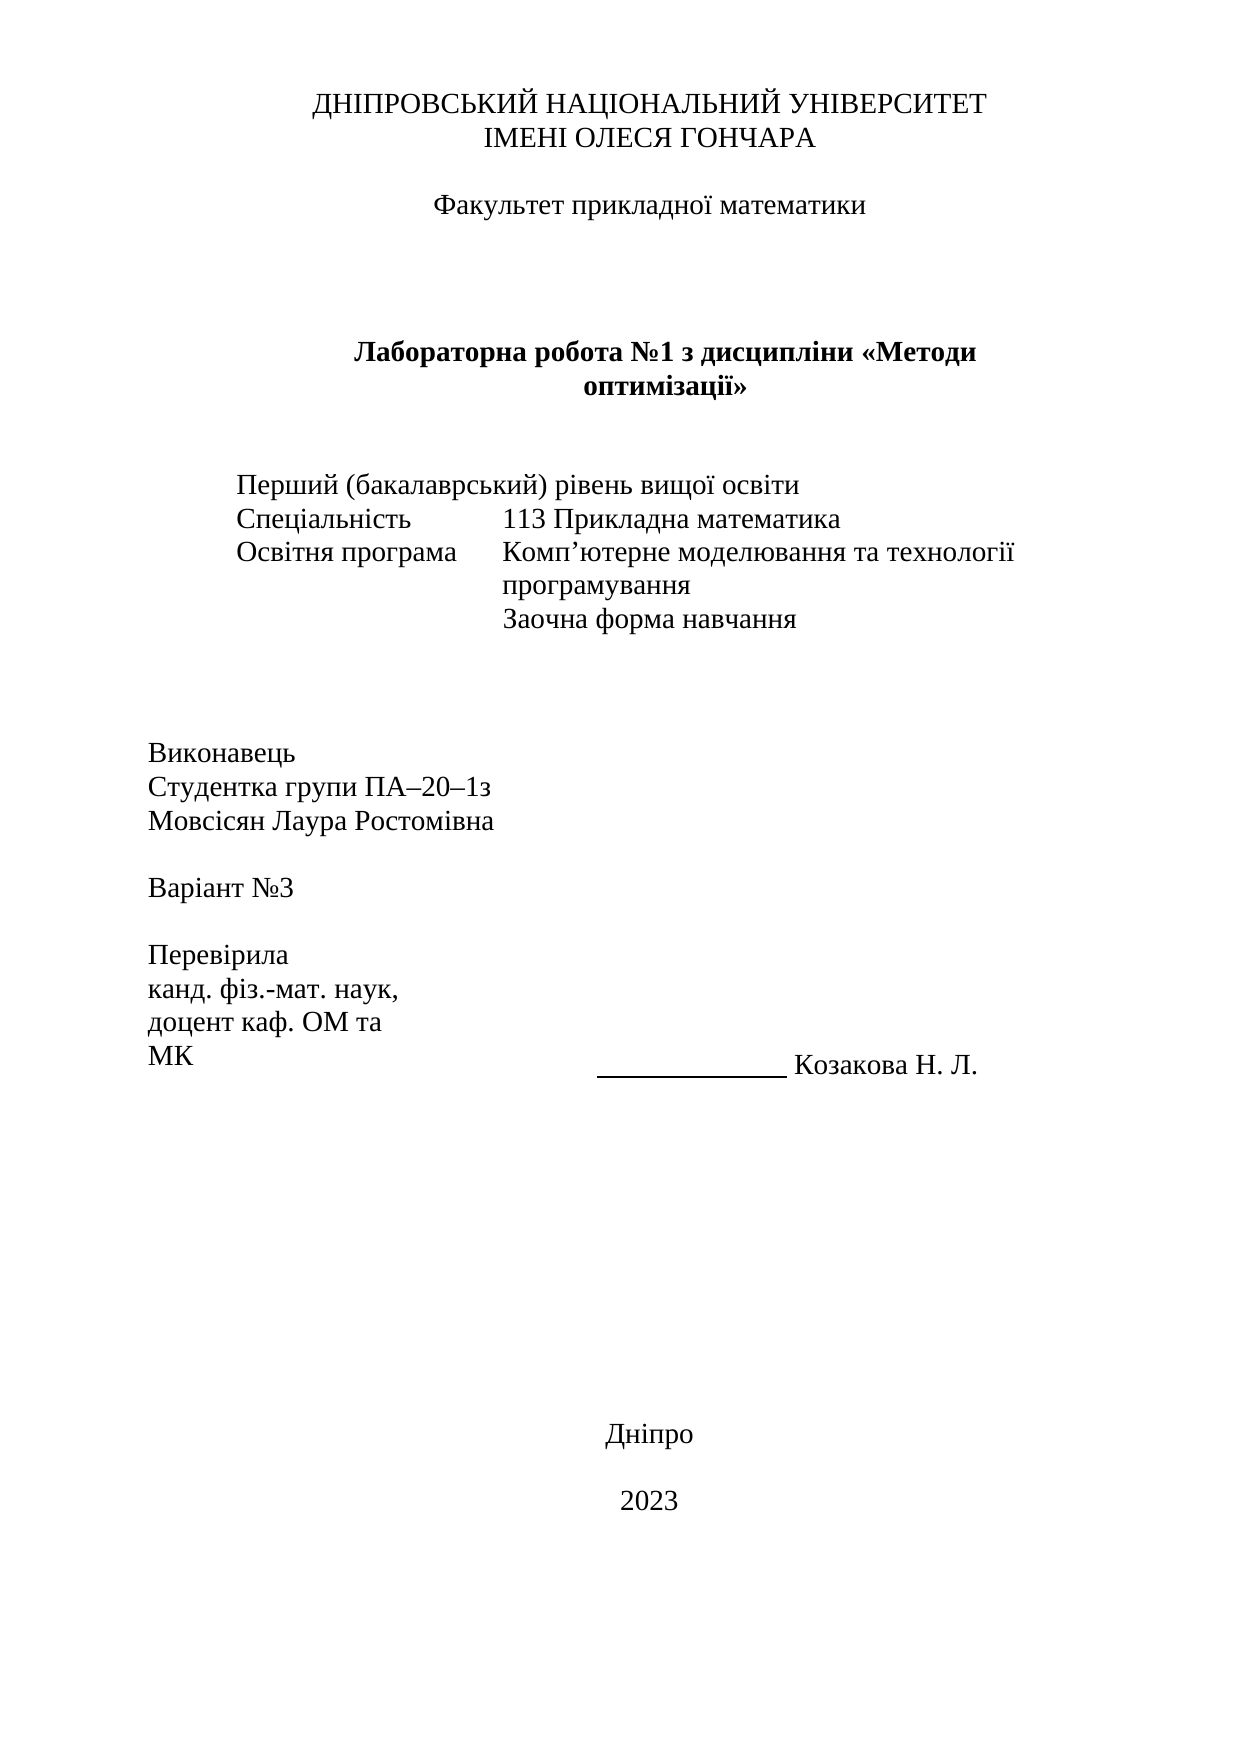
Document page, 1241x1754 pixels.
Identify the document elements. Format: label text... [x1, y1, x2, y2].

text Перевірила [148, 937, 424, 971]
subtitle Лабораторна робота №1 з дисципліни «Методи оптимізації» [293, 334, 1038, 402]
text Дніпро [605, 1416, 1182, 1449]
text Заочна форма навчання [503, 601, 1182, 635]
text Виконавець [148, 736, 1182, 769]
text ДНІПРОВСЬКИЙ НАЦІОНАЛЬНИЙ УНІВЕРСИТЕТ ІМЕНІ ОЛЕСЯ ГОНЧАРА [312, 87, 987, 154]
text Козакова Н. Л. [597, 1047, 1182, 1080]
text програмування [502, 568, 1182, 601]
text Варіант №3 [148, 870, 1182, 903]
text Мовсісян Лаура Ростомівна [148, 803, 512, 836]
text Студентка групи ПА–20–1з [148, 769, 512, 803]
text 2023 [620, 1483, 1182, 1516]
text Перший (бакалаврський) рівень вищої освіти Спеціальність 113 Прикладна математика [236, 467, 841, 534]
text Освітня програма Комп’ютерне моделювання та технології [236, 534, 1182, 568]
text Факультет прикладної математики [312, 187, 987, 221]
text канд. фіз.-мат. наук, доцент каф. ОМ та МК [148, 971, 421, 1071]
